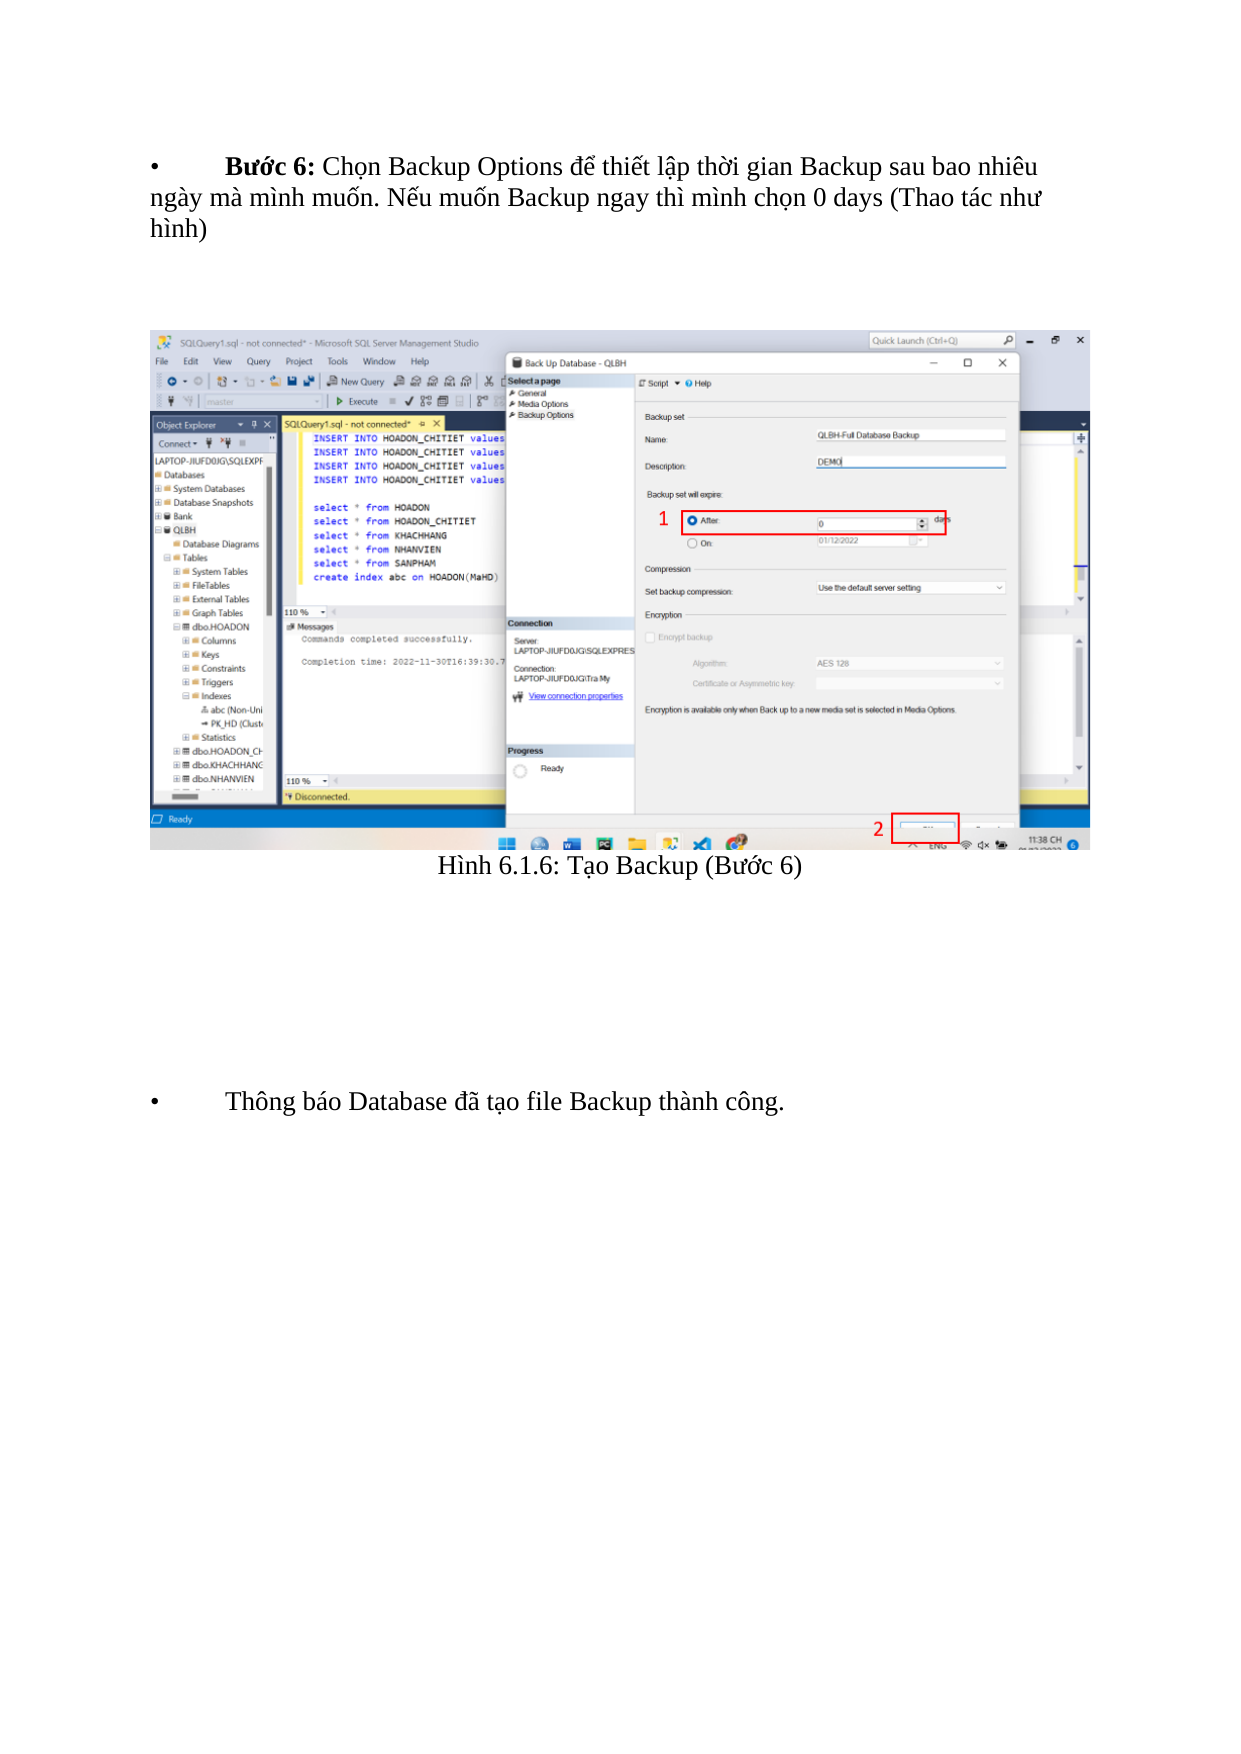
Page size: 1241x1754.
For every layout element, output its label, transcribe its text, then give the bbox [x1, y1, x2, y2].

text • Bước 6: Chọn Backup Options để thiết lập thời gian Backup sau bao nhiêu ngày mà mình muốn. Nếu muốn Backup ngay thì mình chọn 0 days (Thao tác như hình) [150, 150, 1090, 243]
picture [150, 330, 1091, 850]
text Hình 6.1.6: Tạo Backup (Bước 6) [150, 850, 1090, 880]
text • Thông báo Database đã tạo file Backup thành công. [150, 1085, 1090, 1117]
